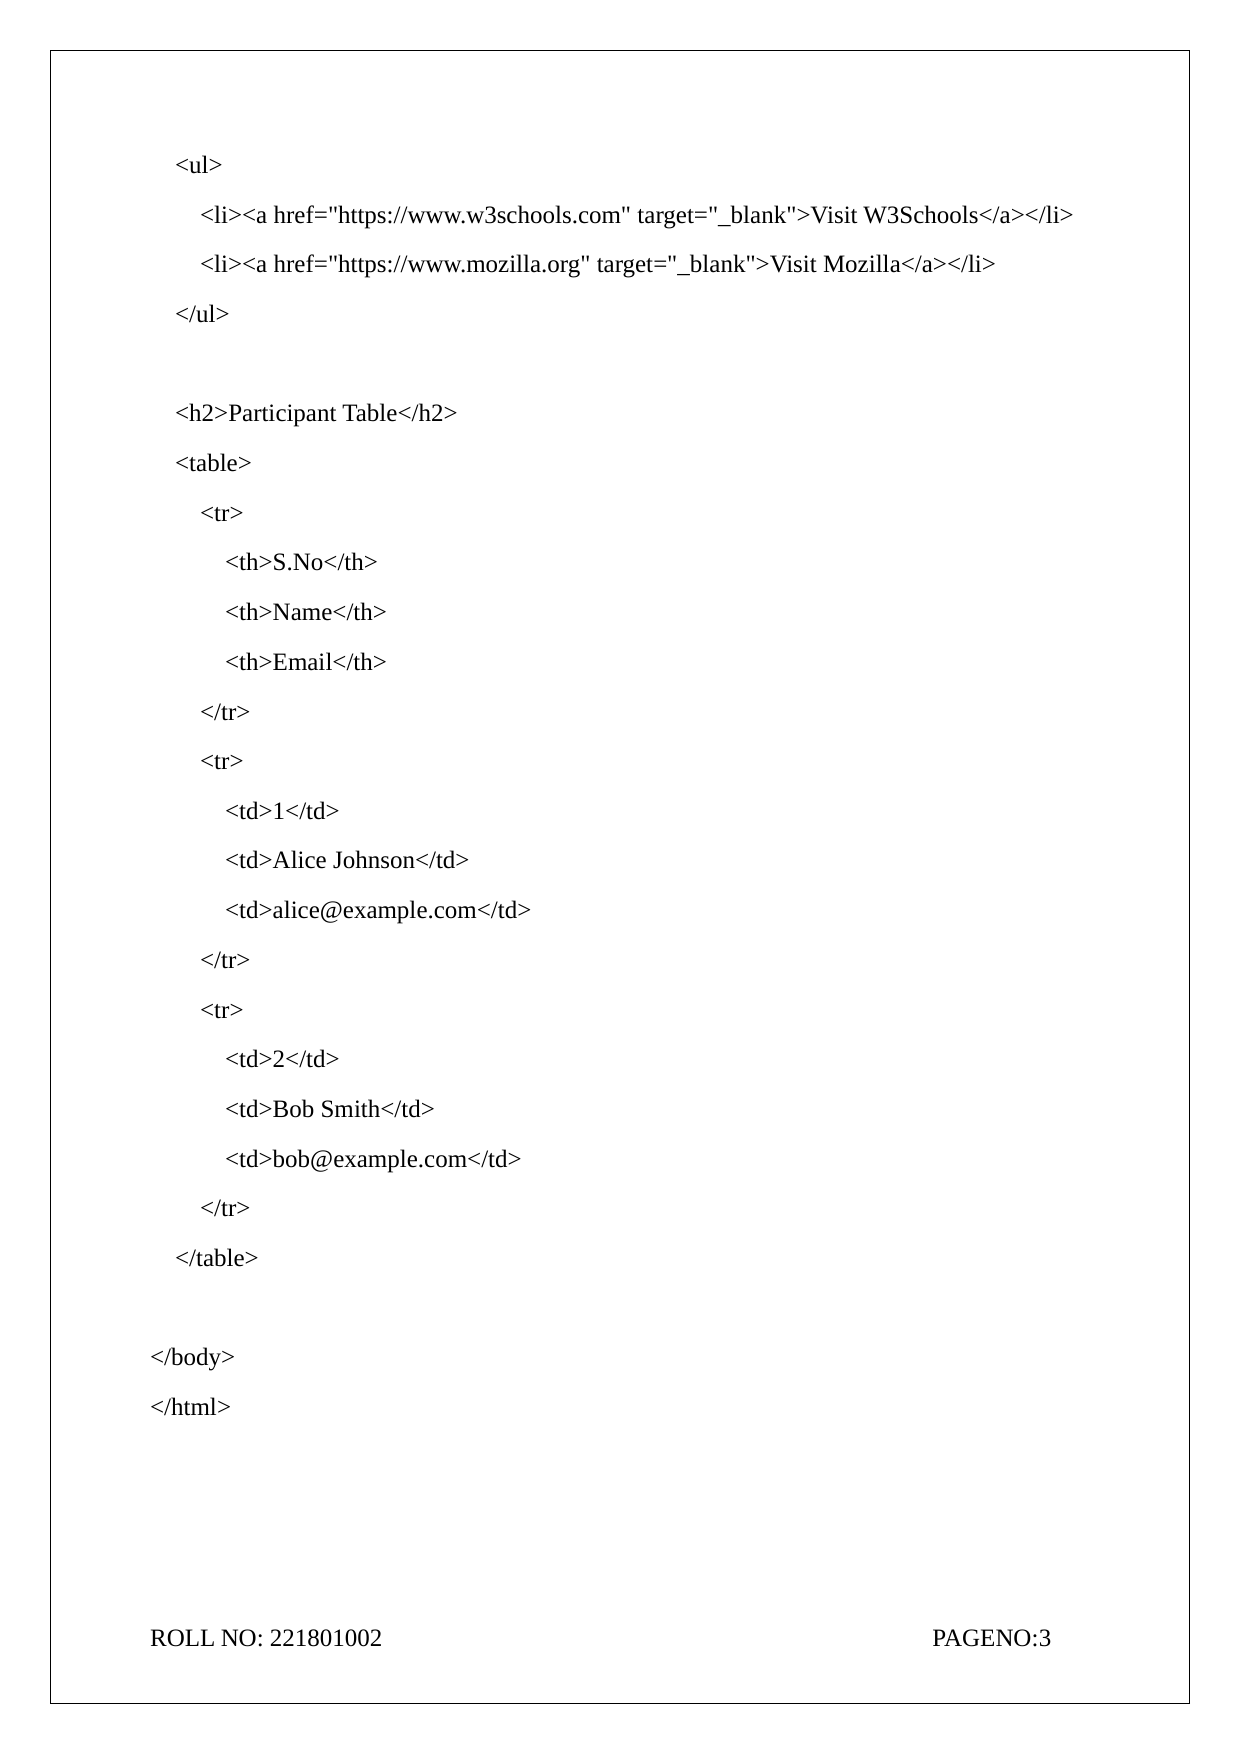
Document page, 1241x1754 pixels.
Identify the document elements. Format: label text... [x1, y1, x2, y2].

text </html> [150, 1392, 1090, 1453]
text </table> [150, 1243, 1090, 1272]
text <td>1</td> [150, 796, 1090, 825]
text <td>Alice Johnson</td> [150, 846, 1090, 874]
text <td>bob@example.com</td> [150, 1144, 1090, 1172]
text <h2>Participant Table</h2> [150, 398, 1090, 427]
text </tr> [150, 945, 1090, 974]
text <li><a href="https://www.mozilla.org" target="_blank">Visit Mozilla</a></li> [150, 249, 1090, 278]
text <tr> [150, 498, 1090, 527]
text <ul> [150, 150, 1090, 179]
text <th>Name</th> [150, 597, 1090, 626]
text <th>Email</th> [150, 647, 1090, 676]
text <td>alice@example.com</td> [150, 895, 1090, 924]
text <th>S.No</th> [150, 547, 1090, 576]
text </tr> [150, 1193, 1090, 1222]
text <td>2</td> [150, 1044, 1090, 1073]
text <td>Bob Smith</td> [150, 1094, 1090, 1123]
text <table> [150, 448, 1090, 477]
text <tr> [150, 995, 1090, 1023]
text <li><a href="https://www.w3schools.com" target="_blank">Visit W3Schools</a></li> [150, 200, 1090, 228]
text </body> [150, 1342, 1090, 1371]
text <tr> [150, 746, 1090, 775]
text </ul> [150, 299, 1090, 328]
text </tr> [150, 697, 1090, 725]
